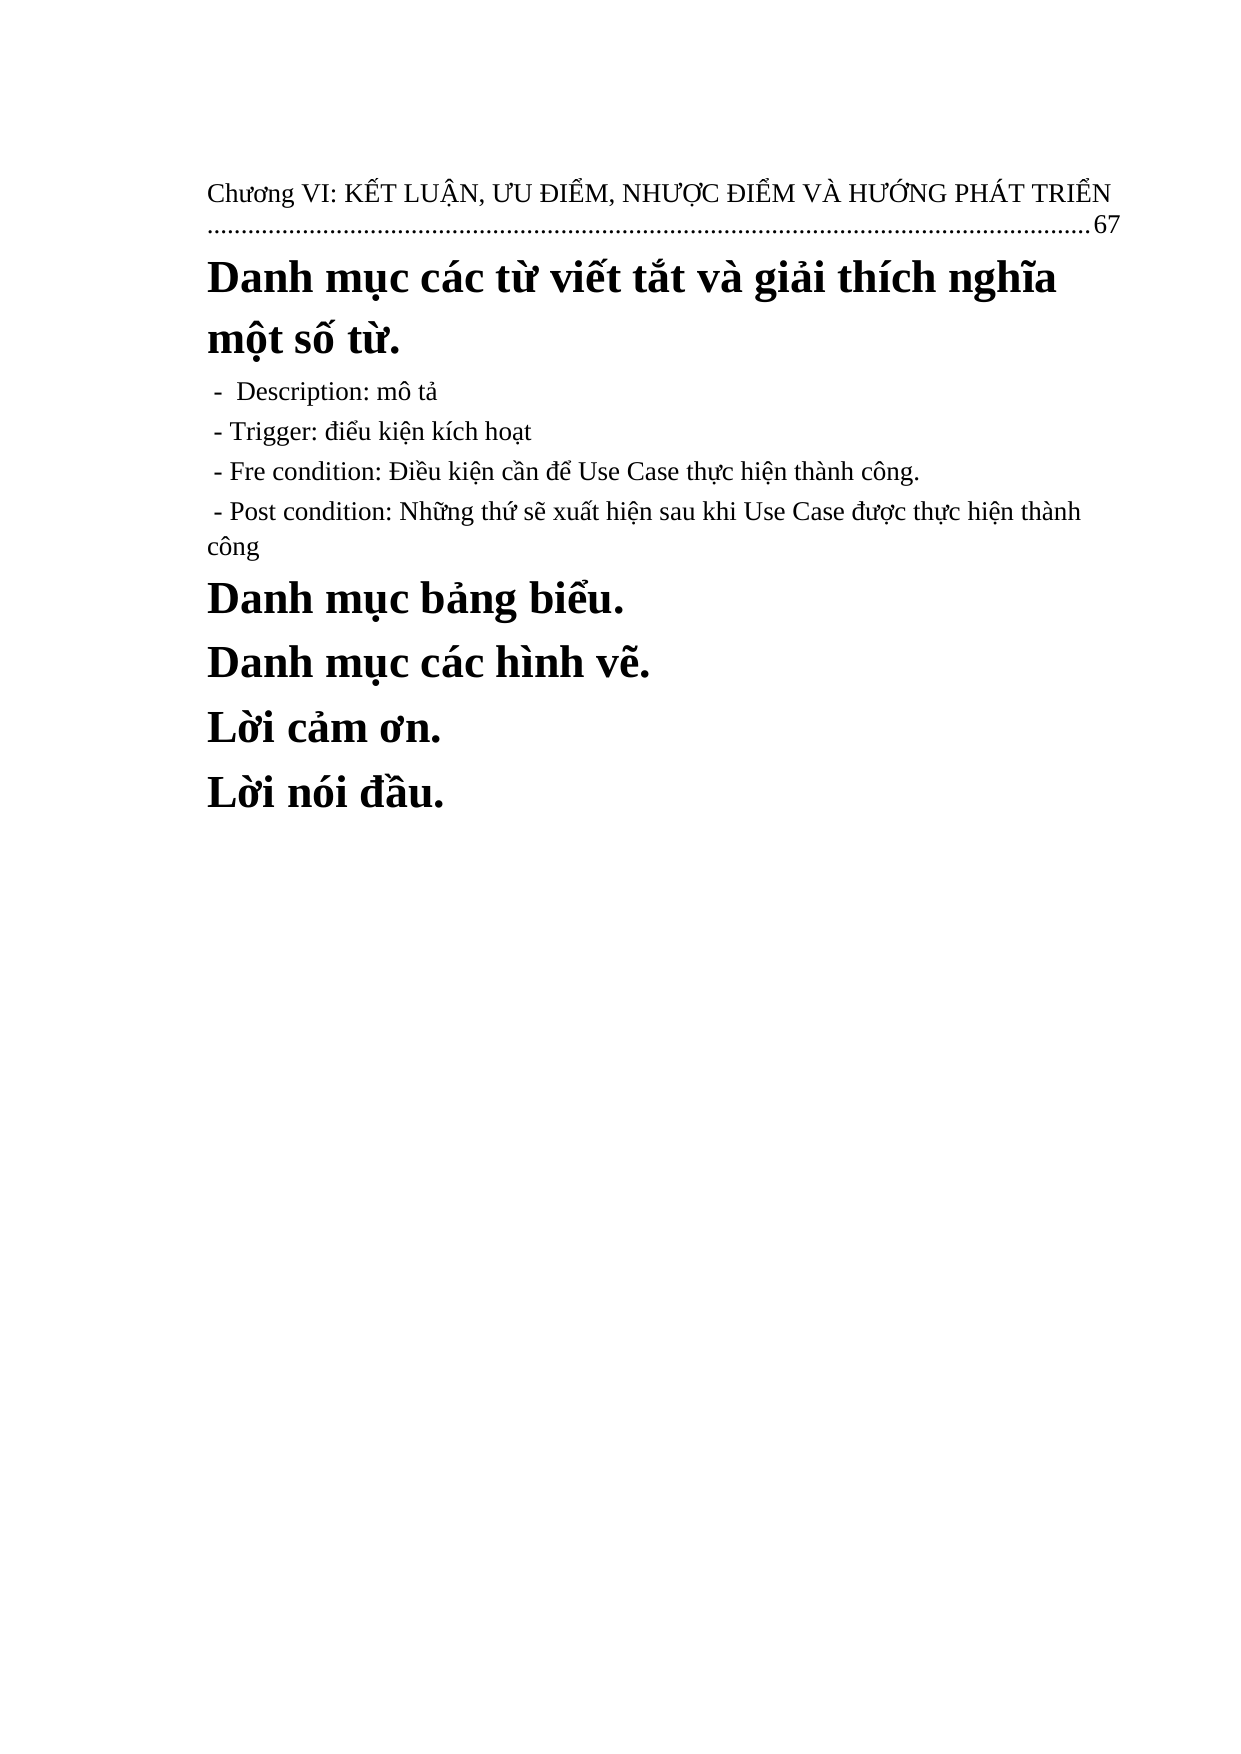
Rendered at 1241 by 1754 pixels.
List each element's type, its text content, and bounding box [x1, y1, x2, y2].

text - Post condition: Những thứ sẽ xuất hiện sau khi Use Case được thực hiện thành công [207, 495, 1122, 562]
text - Description: mô tả [207, 375, 1122, 406]
text - Trigger: điểu kiện kích hoạt [207, 415, 1122, 446]
text - Fre condition: Điều kiện cần để Use Case thực hiện thành công. [207, 455, 1122, 486]
subtitle Lời nói đầu. [207, 764, 1122, 817]
subtitle Lời cảm ơn. [207, 700, 1122, 752]
subtitle Danh mục bảng biểu. [207, 570, 1122, 623]
subtitle Danh mục các hình vẽ. [207, 635, 1122, 688]
text Chương VI: KẾT LUẬN, ƯU ĐIỂM, NHƯỢC ĐIỂM VÀ HƯỚNG PHÁT TRIỂN 67 [207, 177, 1122, 239]
subtitle Danh mục các từ viết tắt và giải thích nghĩa một số từ. [207, 250, 1122, 363]
